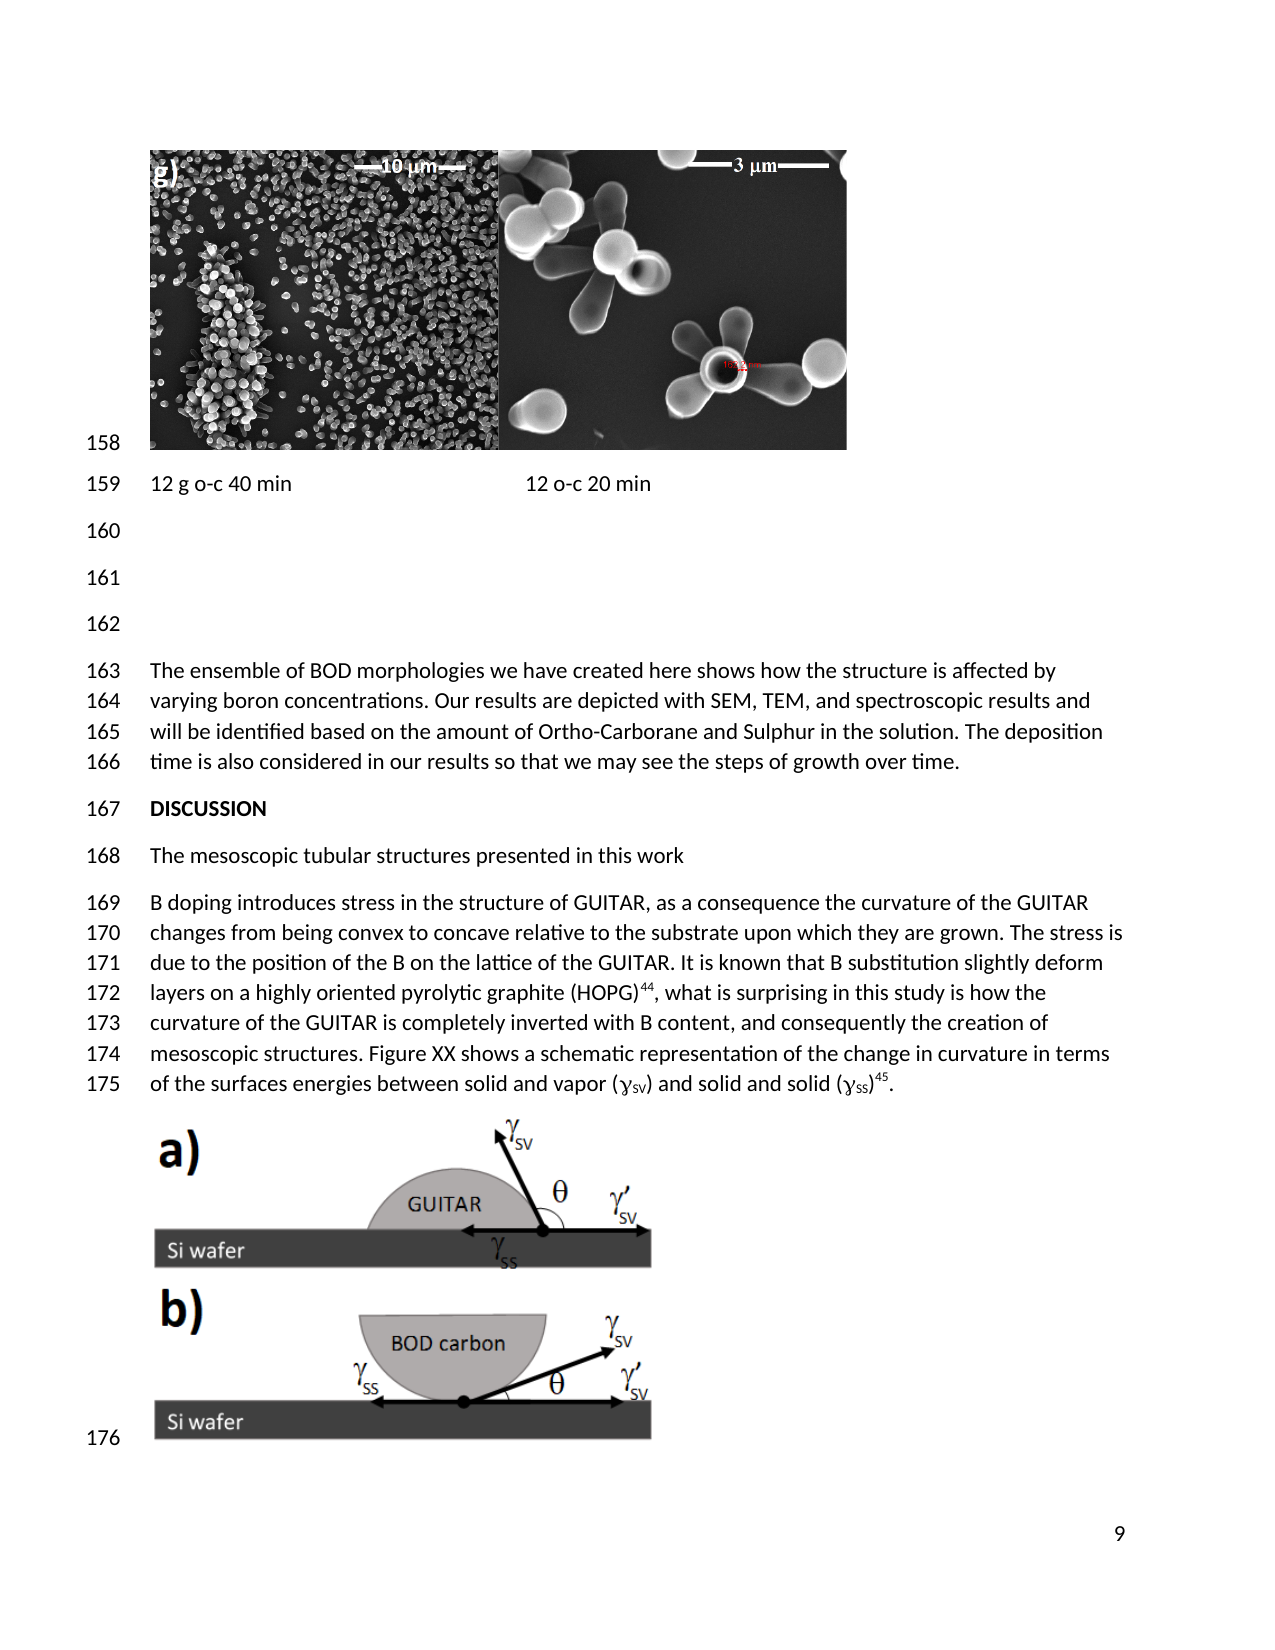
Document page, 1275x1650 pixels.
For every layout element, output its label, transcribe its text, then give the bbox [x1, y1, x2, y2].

text DISCUSSION [150, 794, 1125, 822]
text B doping introduces stress in the structure of GUITAR, as a consequence the curvature of the GUITAR changes from being convex to concave relative to the substrate upon which they are grown. The stress is due to the position of the B on the lattice of the GUITAR. It is known that B substitution slightly deform layers on a highly oriented pyrolytic graphite (HOPG)44, what is surprising in this study is how the curvature of the GUITAR is completely inverted with B content, and consequently the creation of mesoscopic structures. Figure XX shows a schematic representation of the change in curvature in terms of the surfaces energies between solid and vapor (SV) and solid and solid (SS)45. [150, 888, 1125, 1097]
text The mesoscopic tubular structures presented in this work [150, 841, 1125, 869]
text 12 g o-c 40 min 12 o-c 20 min [150, 469, 1125, 497]
picture [150, 150, 847, 450]
picture [150, 1115, 656, 1446]
text The ensemble of BOD morphologies we have created here shows how the structure is affected by varying boron concentrations. Our results are depicted with SEM, TEM, and spectroscopic results and will be identified based on the amount of Ortho-Carborane and Sulphur in the solution. The deposition time is also considered in our results so that we may see the steps of growth over time. [150, 656, 1125, 775]
